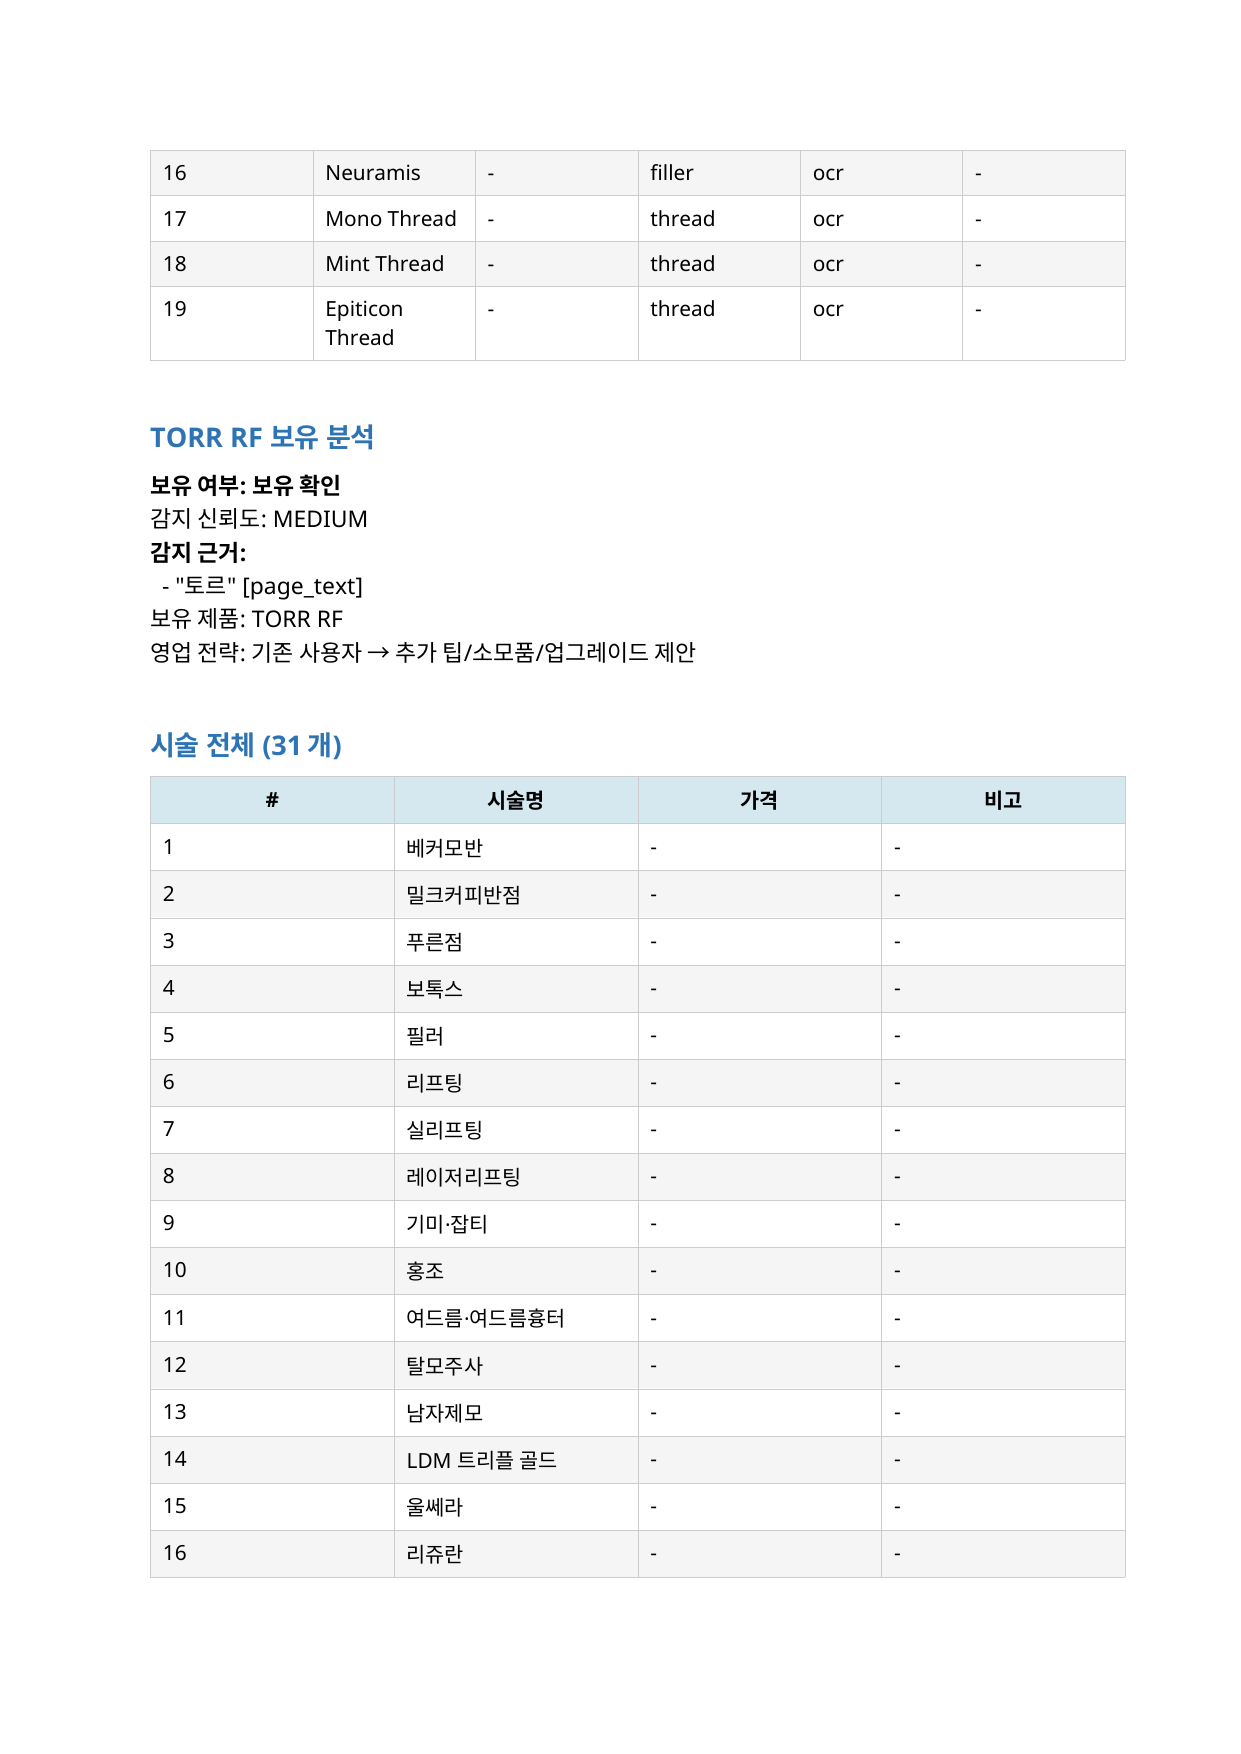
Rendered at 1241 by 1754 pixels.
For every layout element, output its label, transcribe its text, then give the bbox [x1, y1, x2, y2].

table_cell 6 [151, 1060, 394, 1106]
table_cell thread [639, 196, 800, 241]
table_cell Mint Thread [314, 242, 475, 286]
table_cell Epiticon Thread [314, 287, 475, 360]
table_cell 리쥬란 [395, 1531, 638, 1577]
table_cell 15 [151, 1484, 394, 1530]
table_cell 7 [151, 1107, 394, 1153]
table_cell 19 [151, 287, 313, 360]
table_cell 16 [151, 151, 313, 195]
table_cell - [963, 196, 1125, 241]
table_cell - [639, 1342, 881, 1388]
text 보유 여부: 보유 확인 [150, 468, 1090, 501]
table_cell 베커모반 [395, 824, 638, 870]
table_cell - [639, 1060, 881, 1106]
table_cell 기미·잡티 [395, 1201, 638, 1247]
table_cell - [882, 1295, 1125, 1341]
table_cell thread [639, 287, 800, 360]
table_cell - [882, 824, 1125, 870]
table_cell Mono Thread [314, 196, 475, 241]
table_cell - [963, 287, 1125, 360]
table_cell - [476, 287, 638, 360]
table_cell 여드름·여드름흉터 [395, 1295, 638, 1341]
table_cell 14 [151, 1437, 394, 1483]
table_cell - [882, 919, 1125, 964]
table_cell - [639, 1437, 881, 1483]
table_cell - [882, 1531, 1125, 1577]
table_cell - [639, 1013, 881, 1059]
table_cell 12 [151, 1342, 394, 1388]
table_cell - [882, 871, 1125, 917]
table_cell - [639, 824, 881, 870]
table_cell 2 [151, 871, 394, 917]
table_cell 9 [151, 1201, 394, 1247]
table_cell 레이저리프팅 [395, 1154, 638, 1200]
table_cell - [639, 1107, 881, 1153]
text - "토르" [page_text] [150, 568, 1090, 601]
table_cell ocr [801, 242, 962, 286]
table_cell 실리프팅 [395, 1107, 638, 1153]
table_cell 탈모주사 [395, 1342, 638, 1388]
table_cell 필러 [395, 1013, 638, 1059]
table_cell 4 [151, 966, 394, 1012]
text 보유 제품: TORR RF [150, 601, 1090, 635]
table_cell - [882, 1484, 1125, 1530]
table_cell - [476, 196, 638, 241]
table_cell 밀크커피반점 [395, 871, 638, 917]
table_cell - [963, 151, 1125, 195]
table_cell - [882, 1390, 1125, 1436]
table_cell - [639, 871, 881, 917]
table_cell 남자제모 [395, 1390, 638, 1436]
table_cell - [639, 1531, 881, 1577]
table_header 시술명 [395, 777, 638, 823]
table_cell 3 [151, 919, 394, 964]
table_cell ocr [801, 287, 962, 360]
table_header # [151, 777, 394, 823]
text 감지 신뢰도: MEDIUM [150, 501, 1090, 535]
table_cell 울쎄라 [395, 1484, 638, 1530]
table_cell 11 [151, 1295, 394, 1341]
table_cell - [476, 151, 638, 195]
table_cell - [882, 1248, 1125, 1294]
table_cell 5 [151, 1013, 394, 1059]
table_cell 푸른점 [395, 919, 638, 964]
table_cell Neuramis [314, 151, 475, 195]
table_cell - [639, 1484, 881, 1530]
table_cell 10 [151, 1248, 394, 1294]
table_cell - [882, 1107, 1125, 1153]
table_cell ocr [801, 196, 962, 241]
table_cell - [882, 1154, 1125, 1200]
table_cell 13 [151, 1390, 394, 1436]
table_cell 리프팅 [395, 1060, 638, 1106]
table_cell - [882, 1342, 1125, 1388]
table_header 비고 [882, 777, 1125, 823]
table_cell - [963, 242, 1125, 286]
table_cell - [639, 1201, 881, 1247]
table_cell thread [639, 242, 800, 286]
subtitle 시술 전체 (31개) [150, 724, 1090, 764]
table_cell 17 [151, 196, 313, 241]
table_cell - [639, 919, 881, 964]
table_cell - [882, 1060, 1125, 1106]
table_cell - [882, 1013, 1125, 1059]
text 감지 근거: [150, 535, 1090, 568]
table_cell - [882, 1437, 1125, 1483]
table_cell - [639, 966, 881, 1012]
table_cell - [639, 1154, 881, 1200]
table_cell LDM 트리플 골드 [395, 1437, 638, 1483]
subtitle TORR RF 보유 분석 [150, 416, 1090, 456]
table_header 가격 [639, 777, 881, 823]
table_cell 홍조 [395, 1248, 638, 1294]
table_cell - [639, 1295, 881, 1341]
table_cell - [639, 1390, 881, 1436]
table_cell - [639, 1248, 881, 1294]
table_cell 1 [151, 824, 394, 870]
table_cell - [882, 966, 1125, 1012]
table_cell 18 [151, 242, 313, 286]
table_cell ocr [801, 151, 962, 195]
table_cell 8 [151, 1154, 394, 1200]
table_cell - [882, 1201, 1125, 1247]
table_cell 16 [151, 1531, 394, 1577]
table_cell filler [639, 151, 800, 195]
table_cell 보톡스 [395, 966, 638, 1012]
text 영업 전략: 기존 사용자 → 추가 팁/소모품/업그레이드 제안 [150, 635, 1090, 668]
table_cell - [476, 242, 638, 286]
